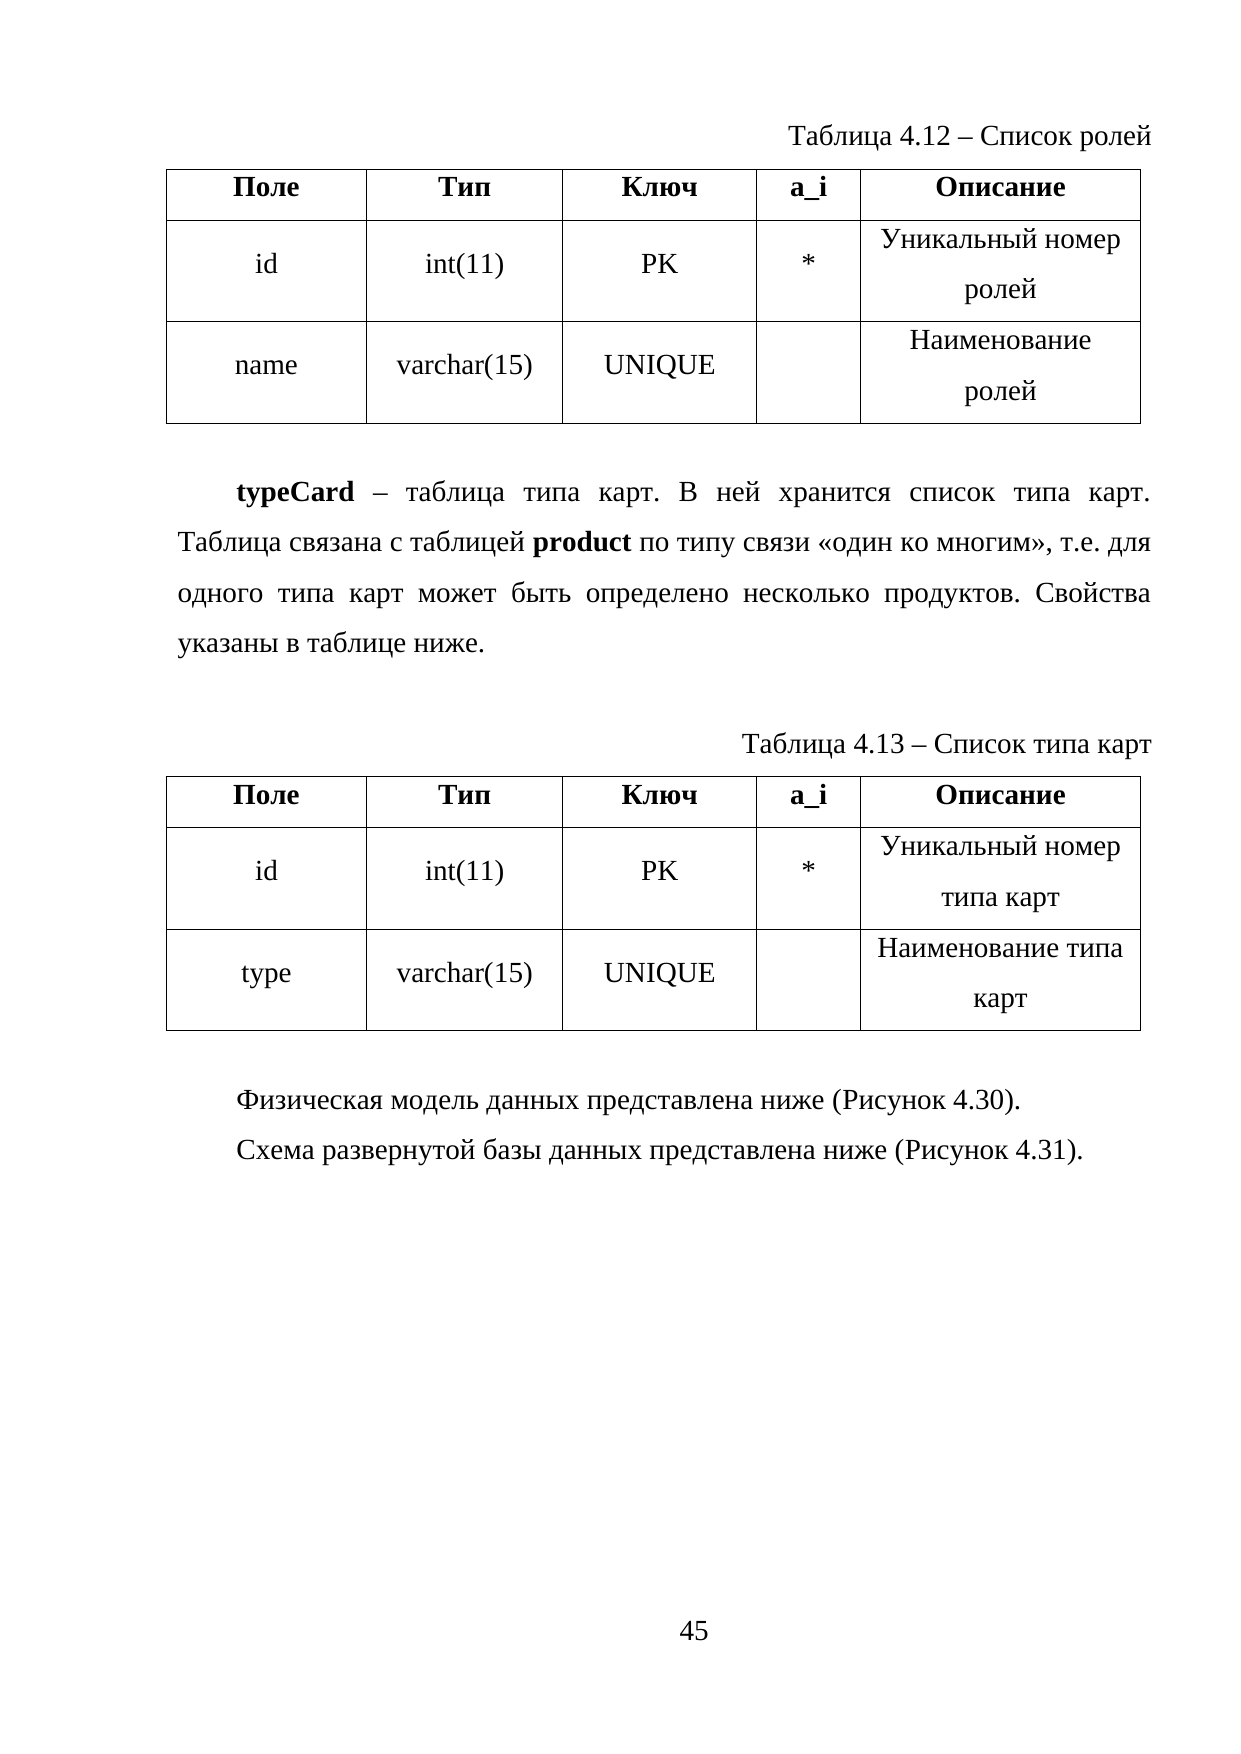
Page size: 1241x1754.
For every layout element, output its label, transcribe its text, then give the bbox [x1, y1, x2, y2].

table_cell id [167, 221, 366, 321]
table_header a_i [757, 777, 860, 827]
table_header Ключ [563, 170, 756, 220]
table_cell * [757, 221, 860, 321]
table_cell Наименование типа карт [861, 930, 1140, 1030]
table_cell int(11) [367, 828, 562, 929]
table_header Тип [367, 170, 562, 220]
table_cell [757, 930, 860, 1030]
table_cell name [167, 322, 366, 423]
table_cell id [167, 828, 366, 929]
table_header Ключ [563, 777, 756, 827]
table_cell [757, 322, 860, 423]
table_cell * [757, 828, 860, 929]
table_cell PK [563, 221, 756, 321]
table_cell Уникальный номер типа карт [861, 828, 1140, 929]
table_cell UNIQUE [563, 322, 756, 423]
table_cell UNIQUE [563, 930, 756, 1030]
table_cell varchar(15) [367, 322, 562, 423]
table_header Поле [167, 170, 366, 220]
table_cell varchar(15) [367, 930, 562, 1030]
table_header Описание [861, 170, 1140, 220]
table_cell Уникальный номер ролей [861, 221, 1140, 321]
table_cell Наименование ролей [861, 322, 1140, 423]
table_cell PK [563, 828, 756, 929]
table_header Описание [861, 777, 1140, 827]
table_cell int(11) [367, 221, 562, 321]
table_header Тип [367, 777, 562, 827]
table_header a_i [757, 170, 860, 220]
text typeCard – таблица типа карт. В ней хранится список типа карт. Таблица связана с таблицей product по типу связи «один ко многим», т.е. для одного типа карт может быть определено несколько продуктов. Свойства указаны в таблице ниже. [177, 474, 1152, 659]
table_cell type [167, 930, 366, 1030]
table_header Поле [167, 777, 366, 827]
